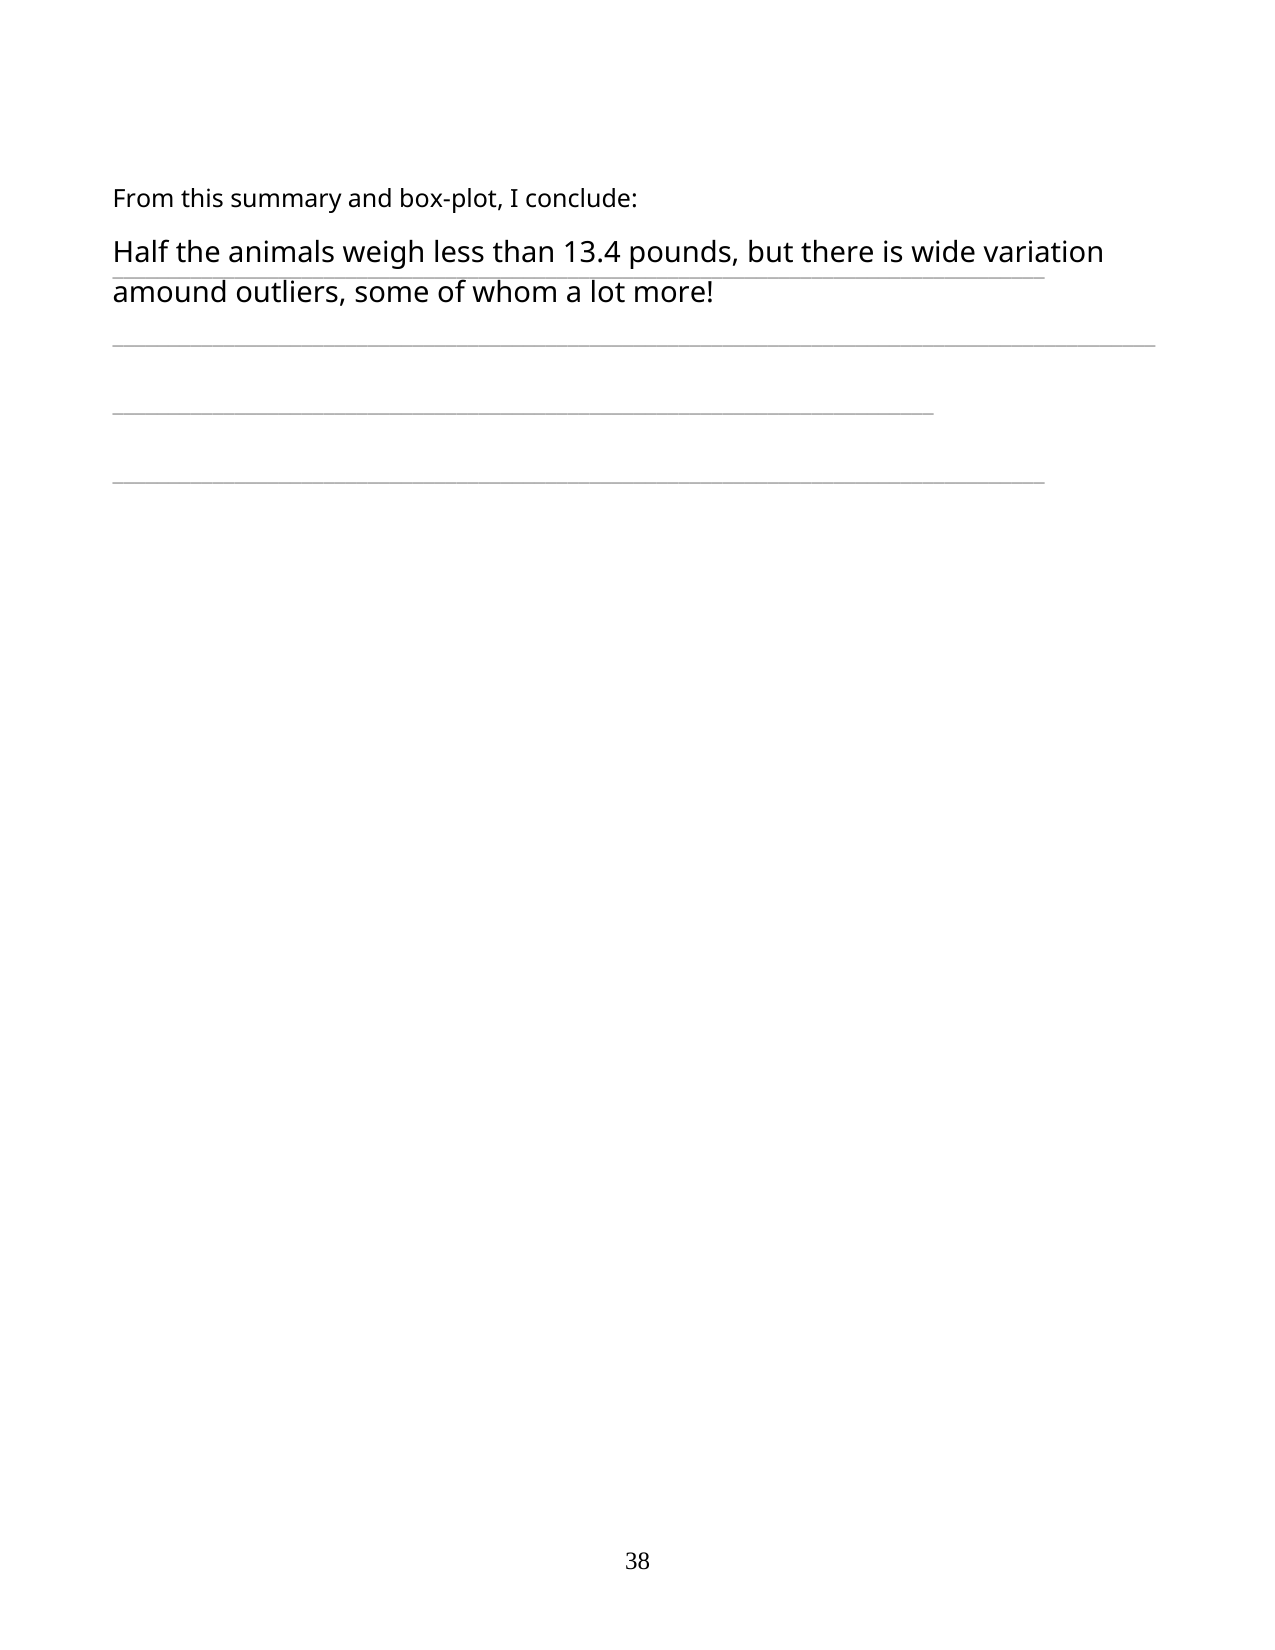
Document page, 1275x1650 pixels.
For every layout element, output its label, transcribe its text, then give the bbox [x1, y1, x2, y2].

text From this summary and box-plot, I conclude: ____________________________________________________________________________________ ________________________________________________________________________________________________________________________________________________________________________ ____________________________________________________________________________________ [112, 181, 1162, 487]
